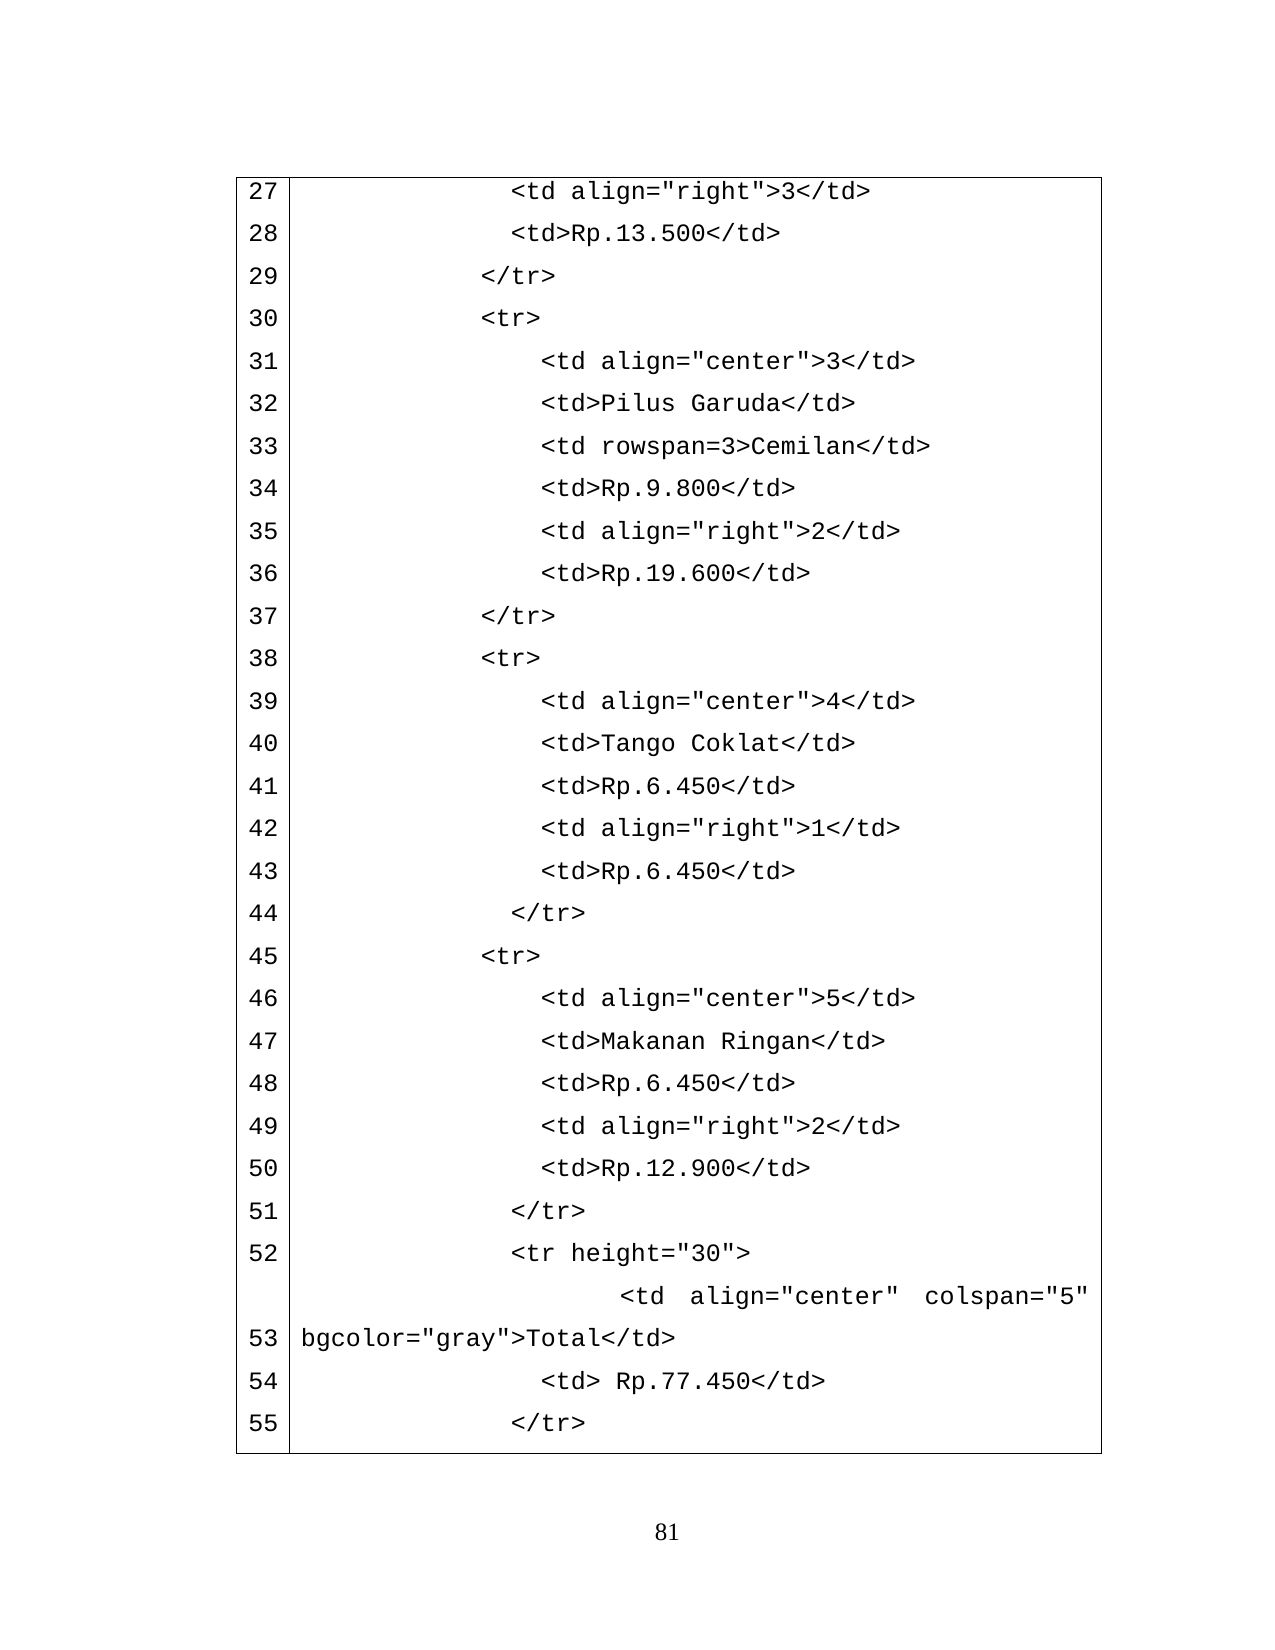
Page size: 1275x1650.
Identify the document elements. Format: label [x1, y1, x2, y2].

table_header [237, 178, 289, 1453]
table_header [290, 178, 1101, 1453]
